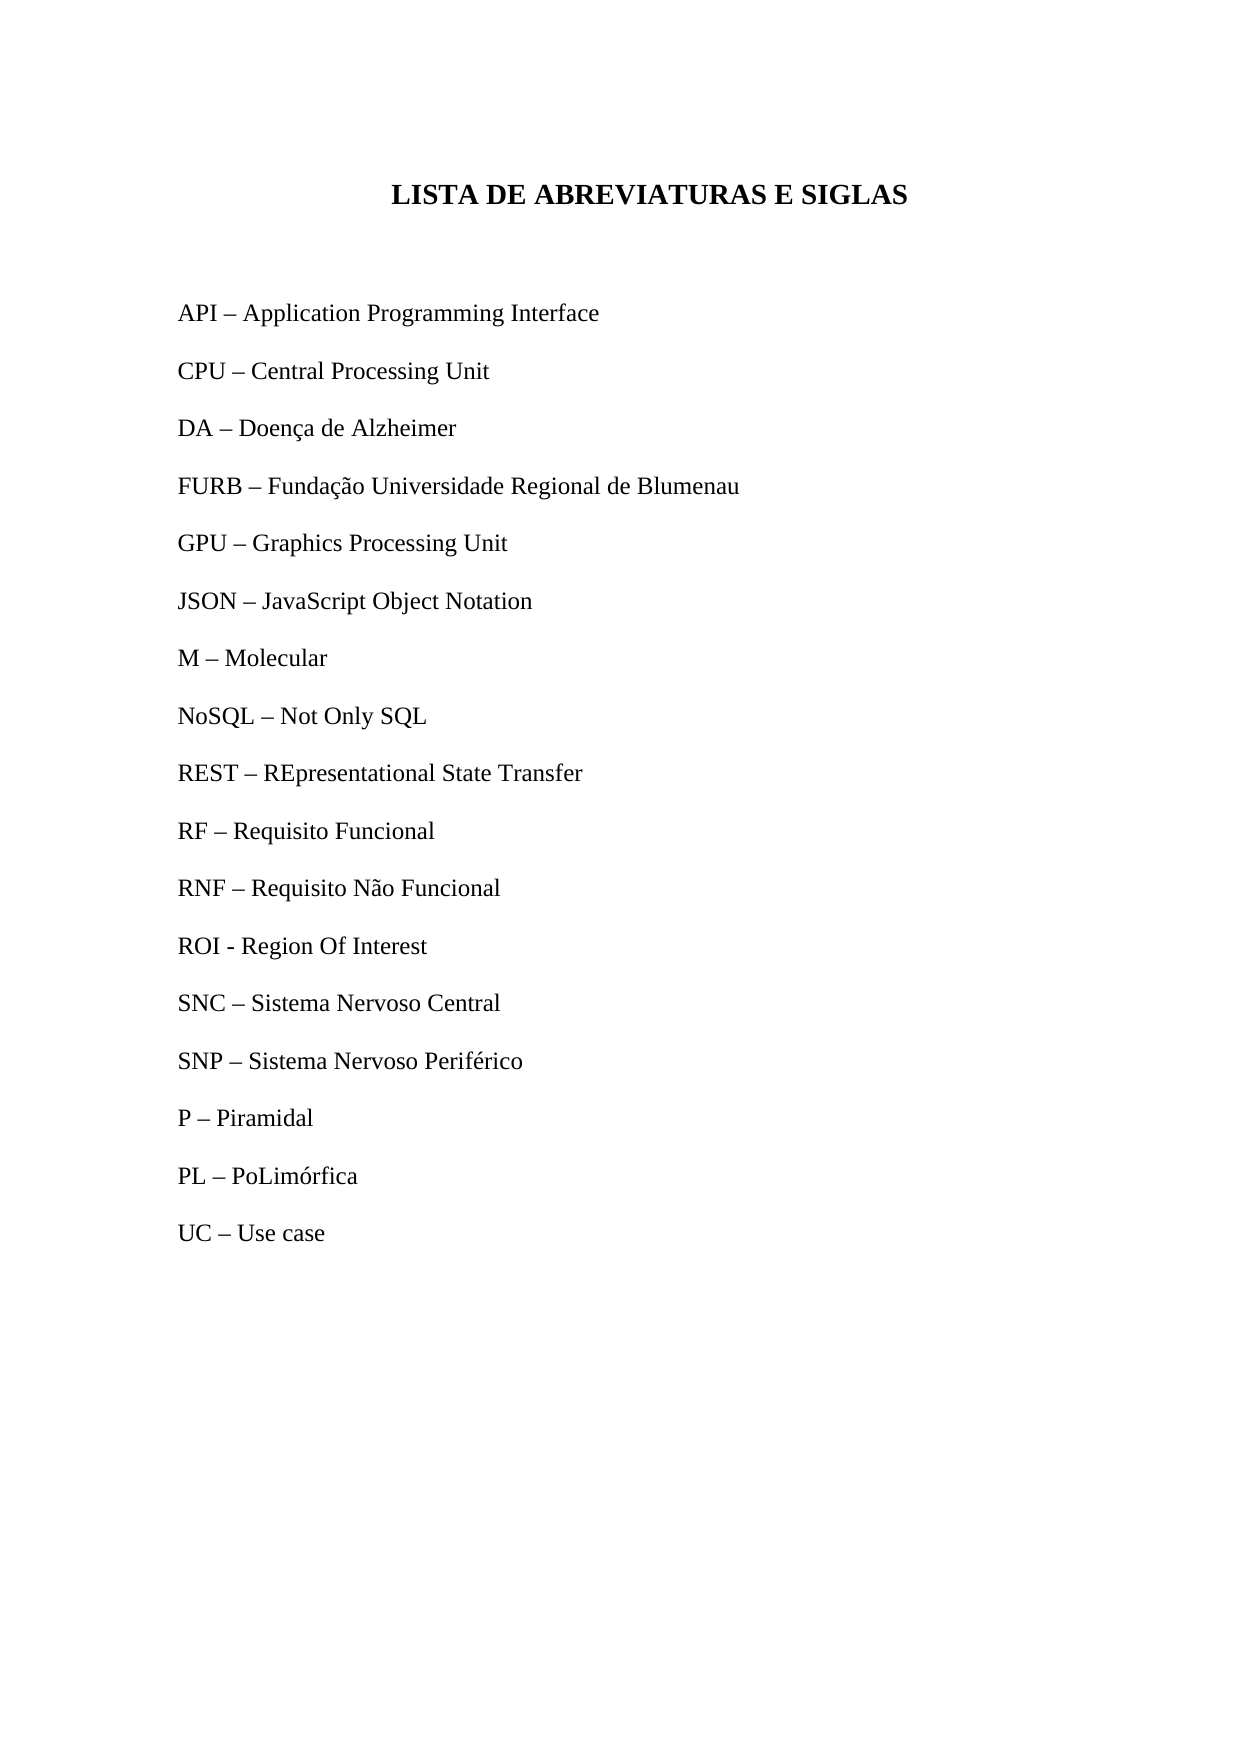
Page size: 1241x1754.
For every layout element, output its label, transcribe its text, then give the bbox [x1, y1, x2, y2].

list UC – Use case [177, 1218, 1122, 1247]
list CPU – Central Processing Unit [177, 356, 1122, 384]
list JSON – JavaScript Object Notation [177, 586, 1122, 614]
list RNF – Requisito Não Funcional [177, 873, 1122, 902]
list DA – Doença de Alzheimer [177, 413, 1122, 442]
list M – Molecular [177, 643, 1122, 672]
list GPU – Graphics Processing Unit [177, 528, 1122, 557]
list PL – PoLimórfica [177, 1161, 1122, 1189]
list ROI - Region Of Interest [177, 931, 1122, 959]
list SNC – Sistema Nervoso Central [177, 988, 1122, 1017]
list API – Application Programming Interface [177, 298, 1122, 327]
list FURB – Fundação Universidade Regional de Blumenau [177, 471, 1122, 499]
list RF – Requisito Funcional [177, 816, 1122, 844]
list P – Piramidal [177, 1103, 1122, 1132]
list REST – REpresentational State Transfer [177, 758, 1122, 787]
list LISTA DE ABREVIATURAS E SIGLAS [177, 177, 1122, 211]
list SNP – Sistema Nervoso Periférico [177, 1046, 1122, 1074]
list NoSQL – Not Only SQL [177, 701, 1122, 729]
